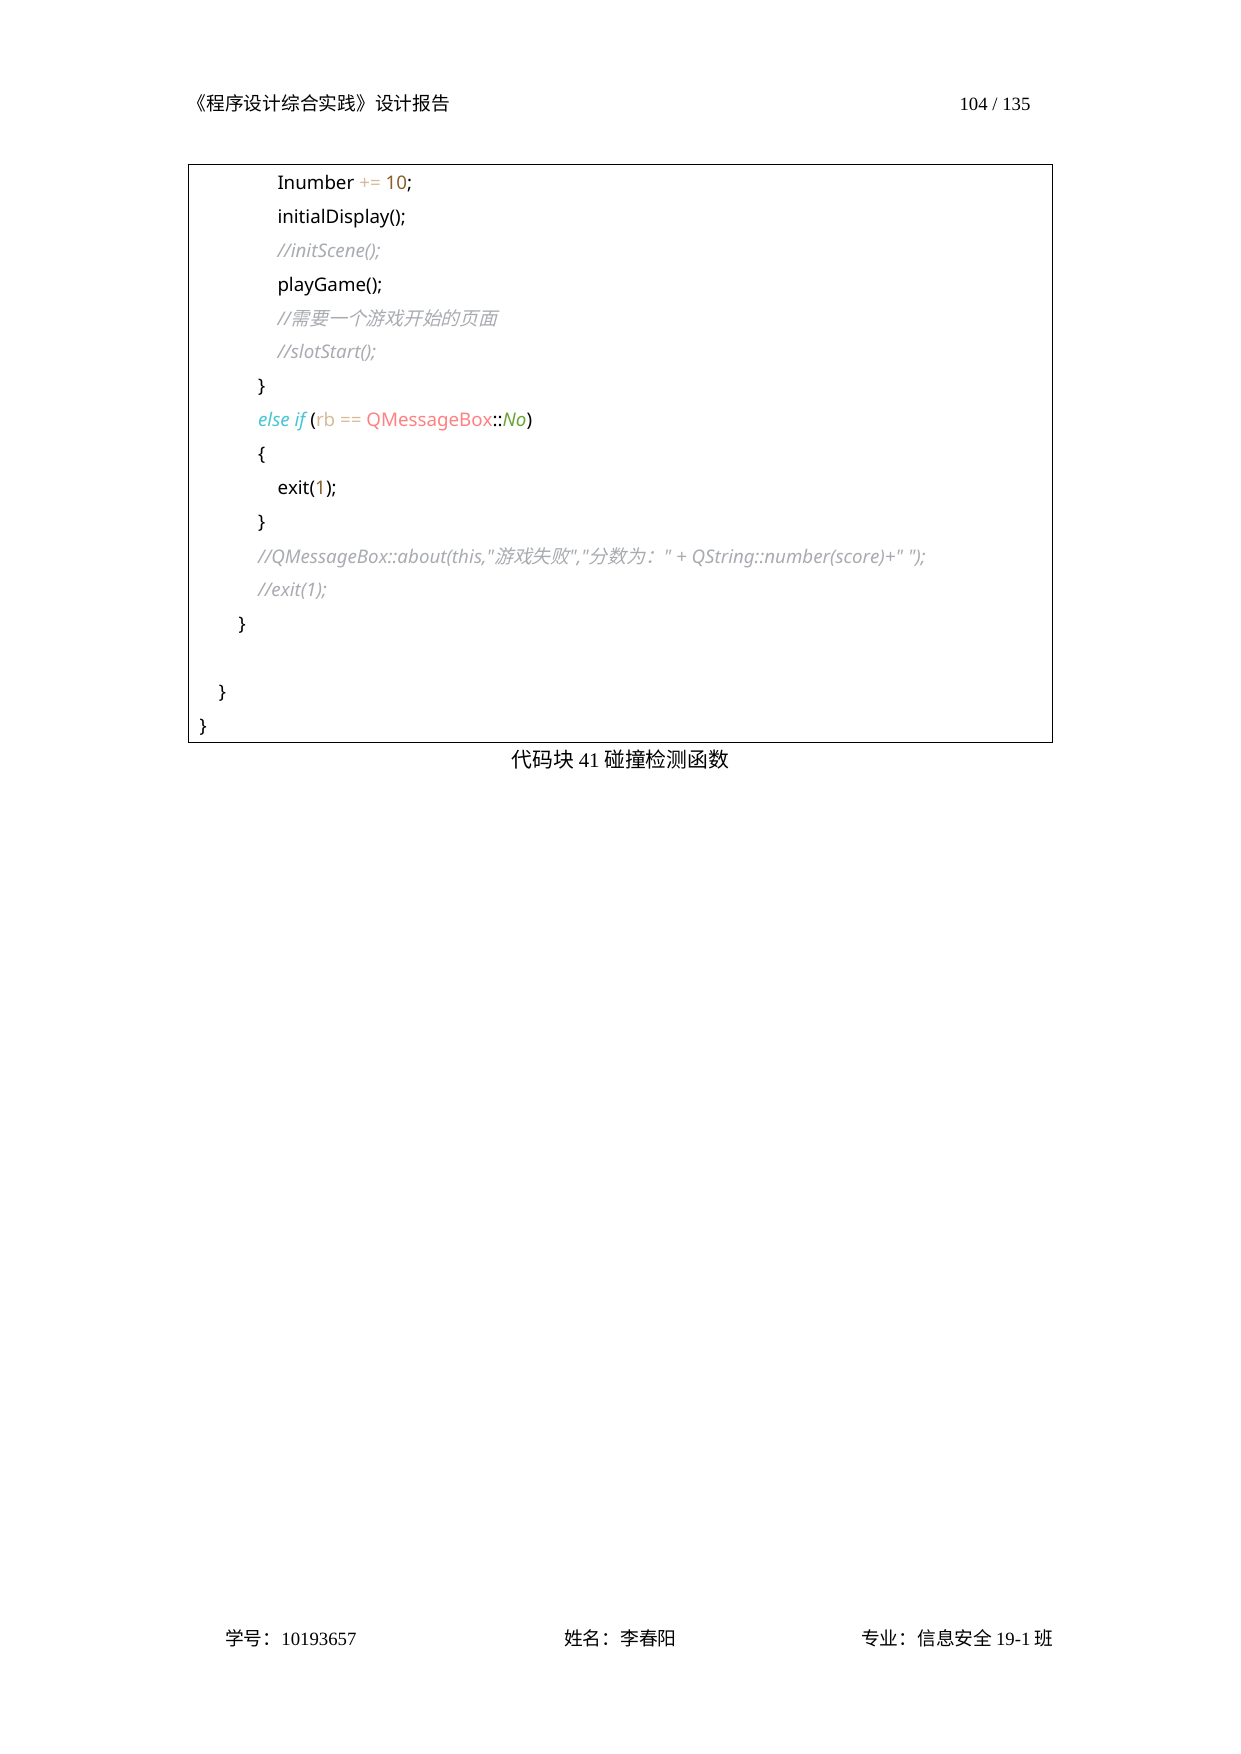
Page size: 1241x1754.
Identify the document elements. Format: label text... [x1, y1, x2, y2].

text 代码块 41 碰撞检测函数 [187, 743, 1053, 773]
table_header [189, 165, 1052, 742]
